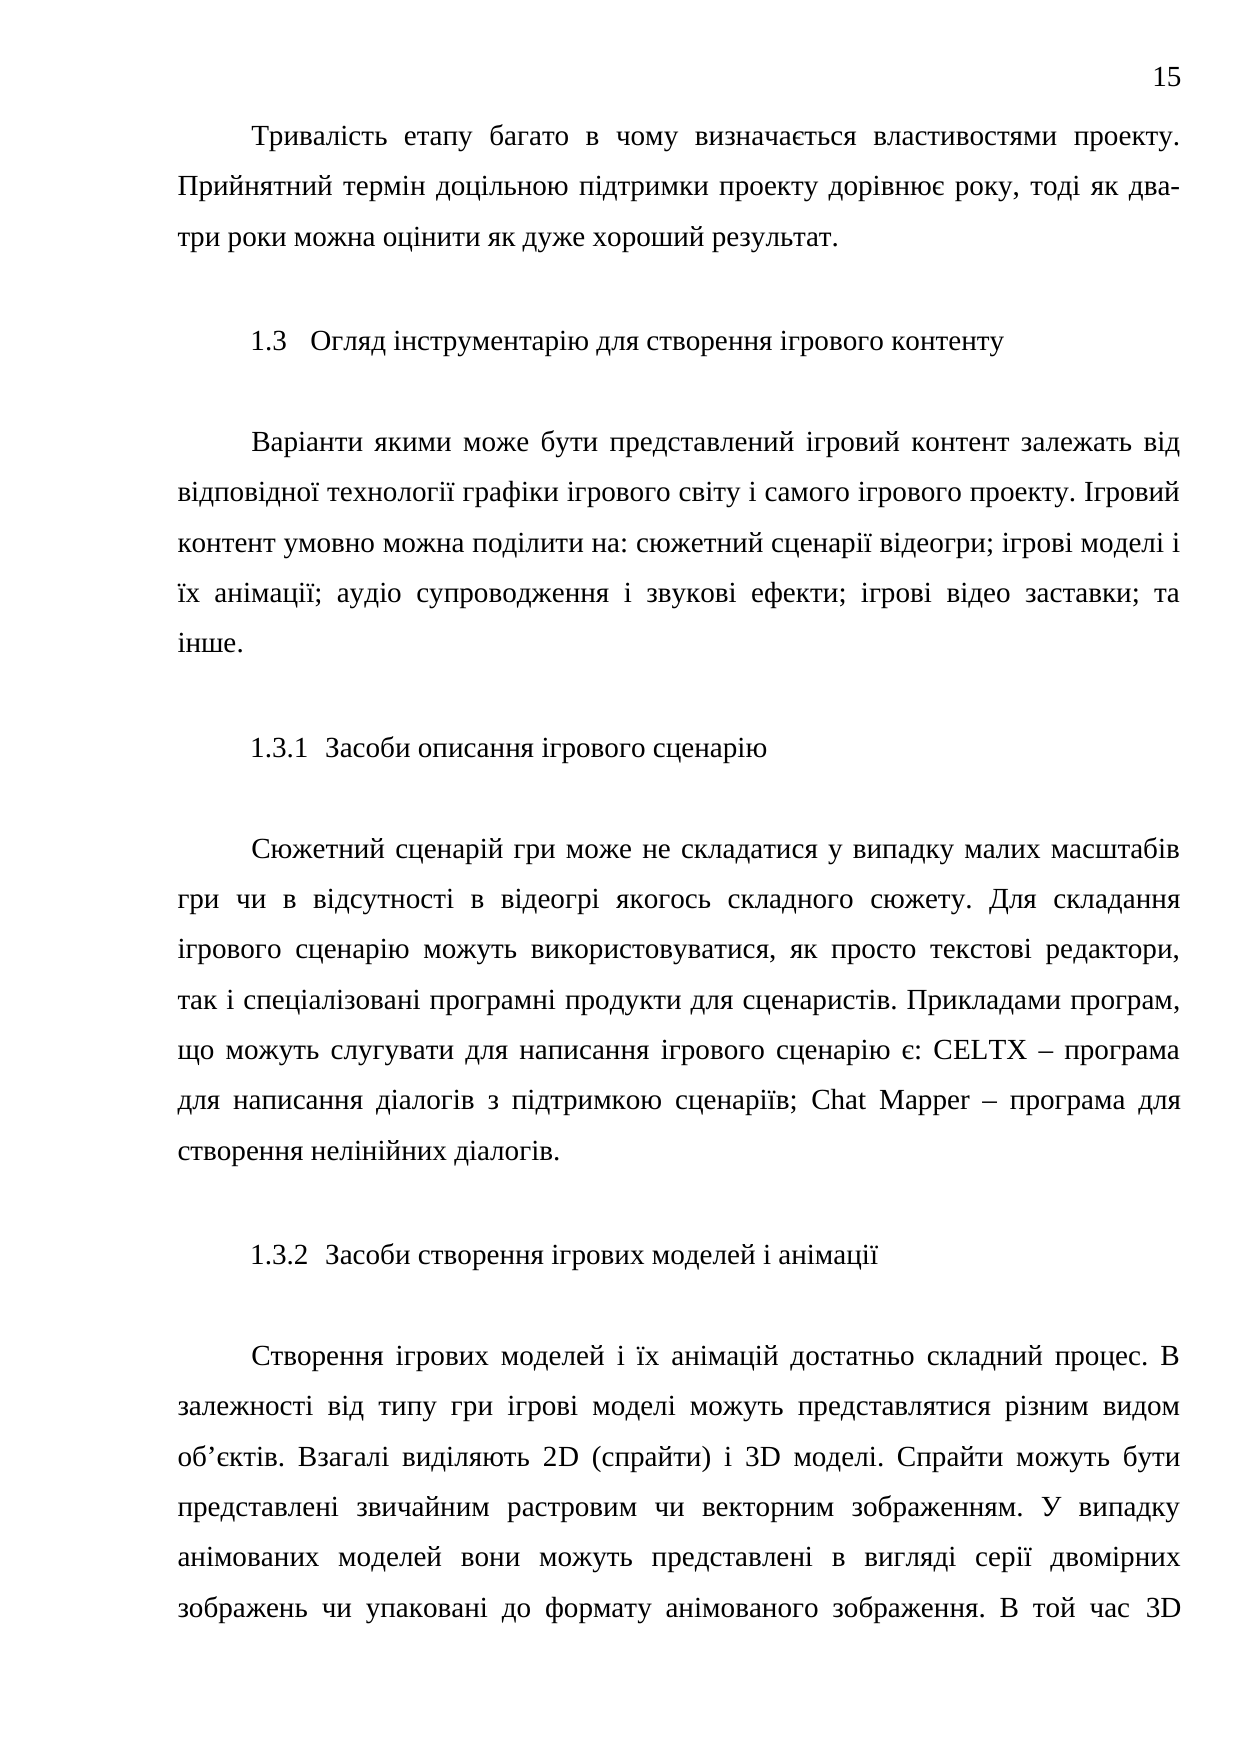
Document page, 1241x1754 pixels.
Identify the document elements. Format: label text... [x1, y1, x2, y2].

text Тривалість етапу багато в чому визначається властивостями проекту. Прийнятний термін доцільною підтримки проекту дорівнює року, тоді як два-три роки можна оцінити як дуже хороший результат. [177, 118, 1181, 252]
subtitle Засоби створення ігрових моделей і анімації [250, 1237, 1181, 1271]
subtitle Засоби описання ігрового сценарію [250, 730, 1181, 764]
subtitle Огляд інструментарію для створення ігрового контенту [250, 323, 1181, 357]
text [177, 1338, 1181, 1623]
text Сюжетний сценарій гри може не складатися у випадку малих масштабів гри чи в відсутності в відеогрі якогось складного сюжету. Для складання ігрового сценарію можуть використовуватися, як просто текстові редактори, так і спеціалізовані програмні продукти для сценаристів. Прикладами програм, що можуть слугувати для написання ігрового сценарію є: CELTX – програма для написання діалогів з підтримкою сценаріїв; Chat Mapper – програма для створення нелінійних діалогів. [177, 831, 1181, 1166]
text Варіанти якими може бути представлений ігровий контент залежать від відповідної технології графіки ігрового світу і самого ігрового проекту. Ігровий контент умовно можна поділити на: сюжетний сценарії відеогри; ігрові моделі і їх анімації; аудіо супроводження і звукові ефекти; ігрові відео заставки; та інше. [177, 424, 1181, 659]
